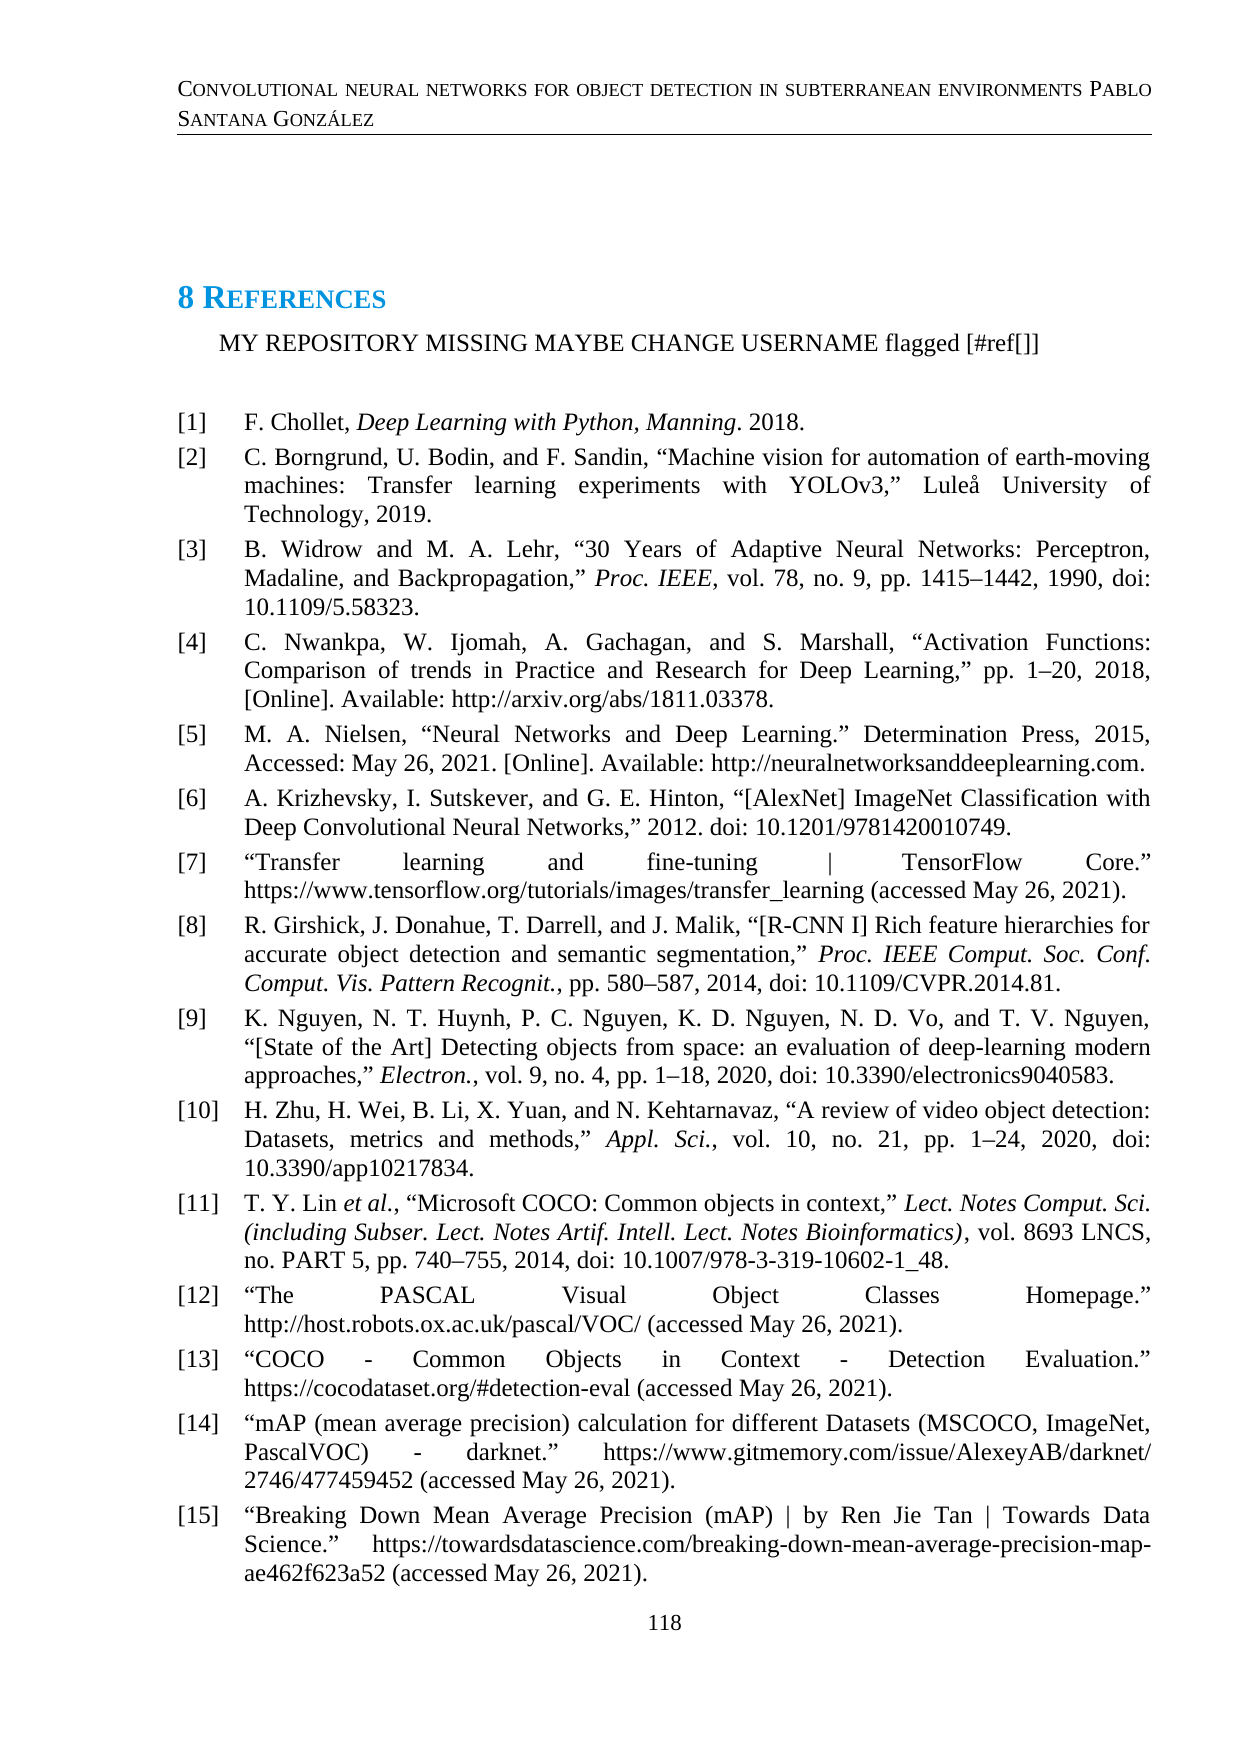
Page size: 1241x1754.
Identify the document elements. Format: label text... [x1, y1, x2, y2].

text [11] T. Y. Lin et al., “Microsoft COCO: Common objects in context,” Lect. Notes Comput. Sci. (including Subser. Lect. Notes Artif. Intell. Lect. Notes Bioinformatics), vol. 8693 LNCS, no. PART 5, pp. 740–755, 2014, doi: 10.1007/978-3-319-10602-1_48. [177, 1188, 1152, 1274]
text [2] C. Borngrund, U. Bodin, and F. Sandin, “Machine vision for automation of earth-moving machines: Transfer learning experiments with YOLOv3,” Luleå University of Technology, 2019. [177, 442, 1152, 528]
text MY REPOSITORY MISSING MAYBE CHANGE USERNAME flagged [#ref[]] [177, 328, 1152, 357]
text [9] K. Nguyen, N. T. Huynh, P. C. Nguyen, K. D. Nguyen, N. D. Vo, and T. V. Nguyen, “[State of the Art] Detecting objects from space: an evaluation of deep-learning modern approaches,” Electron., vol. 9, no. 4, pp. 1–18, 2020, doi: 10.3390/electronics9040583. [177, 1003, 1152, 1089]
text [13] “COCO - Common Objects in Context - Detection Evaluation.” https://cocodataset.org/#detection-eval (accessed May 26, 2021). [177, 1344, 1152, 1402]
text [15] “Breaking Down Mean Average Precision (mAP) | by Ren Jie Tan | Towards Data Science.” https://towardsdatascience.com/breaking-down-mean-average-precision-map-ae462f623a52 (accessed May 26, 2021). [177, 1500, 1152, 1587]
text [6] A. Krizhevsky, I. Sutskever, and G. E. Hinton, “[AlexNet] ImageNet Classification with Deep Convolutional Neural Networks,” 2012. doi: 10.1201/9781420010749. [177, 783, 1152, 840]
text [10] H. Zhu, H. Wei, B. Li, X. Yuan, and N. Kehtarnavaz, “A review of video object detection: Datasets, metrics and methods,” Appl. Sci., vol. 10, no. 21, pp. 1–24, 2020, doi: 10.3390/app10217834. [177, 1095, 1152, 1182]
text [12] “The PASCAL Visual Object Classes Homepage.” http://host.robots.ox.ac.uk/pascal/VOC/ (accessed May 26, 2021). [177, 1280, 1152, 1338]
text [1] F. Chollet, Deep Learning with Python, Manning. 2018. [177, 407, 1152, 435]
subtitle References [177, 278, 1152, 316]
text [5] M. A. Nielsen, “Neural Networks and Deep Learning.” Determination Press, 2015, Accessed: May 26, 2021. [Online]. Available: http://neuralnetworksanddeeplearning.com. [177, 719, 1152, 777]
text [7] “Transfer learning and fine-tuning | TensorFlow Core.” https://www.tensorflow.org/tutorials/images/transfer_learning (accessed May 26, 2021). [177, 847, 1152, 904]
text [14] “mAP (mean average precision) calculation for different Datasets (MSCOCO, ImageNet, PascalVOC) - darknet.” https://www.gitmemory.com/issue/AlexeyAB/darknet/ 2746/477459452 (accessed May 26, 2021). [177, 1408, 1152, 1494]
text [8] R. Girshick, J. Donahue, T. Darrell, and J. Malik, “[R-CNN I] Rich feature hierarchies for accurate object detection and semantic segmentation,” Proc. IEEE Comput. Soc. Conf. Comput. Vis. Pattern Recognit., pp. 580–587, 2014, doi: 10.1109/CVPR.2014.81. [177, 910, 1152, 997]
text [4] C. Nwankpa, W. Ijomah, A. Gachagan, and S. Marshall, “Activation Functions: Comparison of trends in Practice and Research for Deep Learning,” pp. 1–20, 2018, [Online]. Available: http://arxiv.org/abs/1811.03378. [177, 627, 1152, 713]
text [3] B. Widrow and M. A. Lehr, “30 Years of Adaptive Neural Networks: Perceptron, Madaline, and Backpropagation,” Proc. IEEE, vol. 78, no. 9, pp. 1415–1442, 1990, doi: 10.1109/5.58323. [177, 534, 1152, 620]
